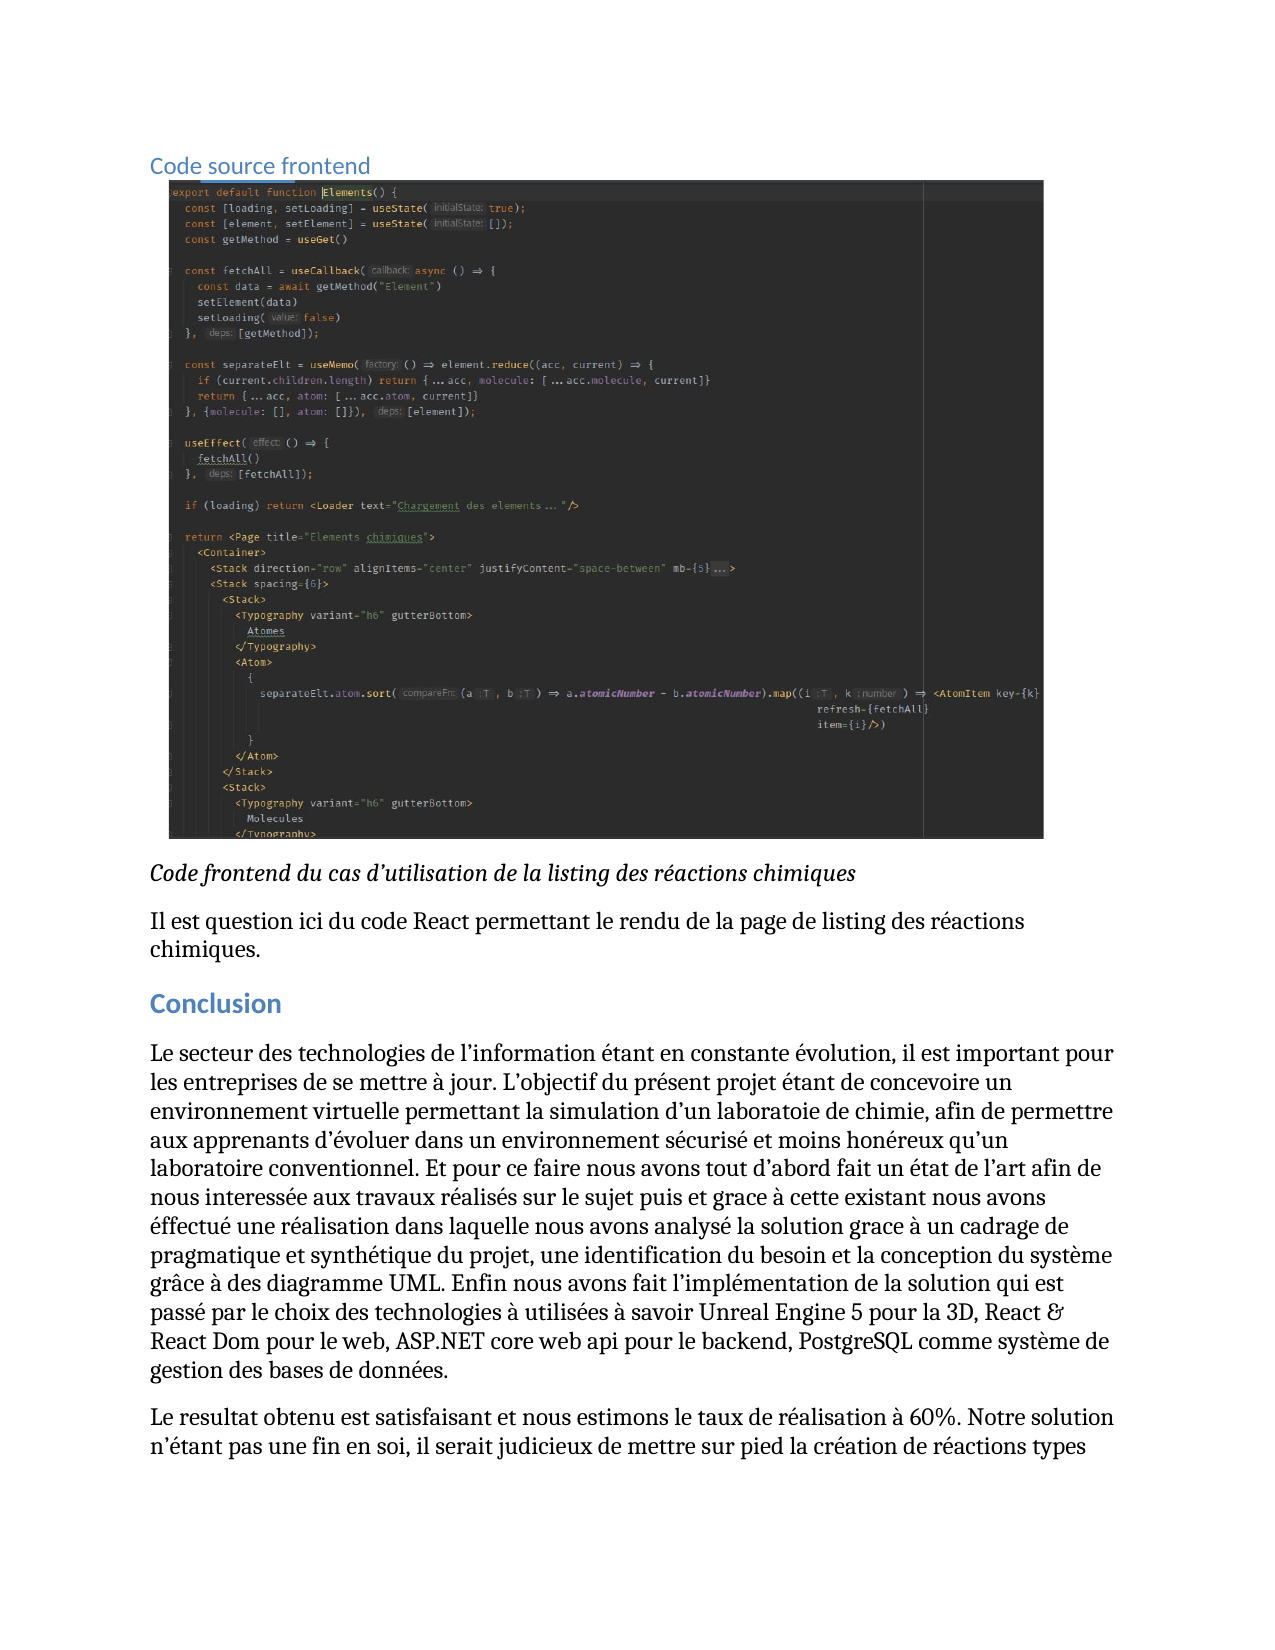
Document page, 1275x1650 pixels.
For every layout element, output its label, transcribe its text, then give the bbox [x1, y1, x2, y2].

text Il est question ici du code React permettant le rendu de la page de listing des réactions chimiques. [150, 907, 1125, 964]
text Le secteur des technologies de l’information étant en constante évolution, il est important pour les entreprises de se mettre à jour. L’objectif du présent projet étant de concevoire un environnement virtuelle permettant la simulation d’un laboratoie de chimie, afin de permettre aux apprenants d’évoluer dans un environnement sécurisé et moins honéreux qu’un laboratoire conventionnel. Et pour ce faire nous avons tout d’abord fait un état de l’art afin de nous interessée aux travaux réalisés sur le sujet puis et grace à cette existant nous avons éffectué une réalisation dans laquelle nous avons analysé la solution grace à un cadrage de pragmatique et synthétique du projet, une identification du besoin et la conception du système grâce à des diagramme UML. Enfin nous avons fait l’implémentation de la solution qui est passé par le choix des technologies à utilisées à savoir Unreal Engine 5 pour la 3D, React & React Dom pour le web, ASP.NET core web api pour le backend, PostgreSQL comme système de gestion des bases de données. [150, 1039, 1125, 1384]
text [150, 1403, 1125, 1461]
picture [168, 180, 1044, 839]
subtitle Code source frontend [150, 150, 1125, 181]
text Code frontend du cas d’utilisation de la listing des réactions chimiques [150, 859, 1125, 888]
subtitle Conclusion [150, 985, 1125, 1021]
